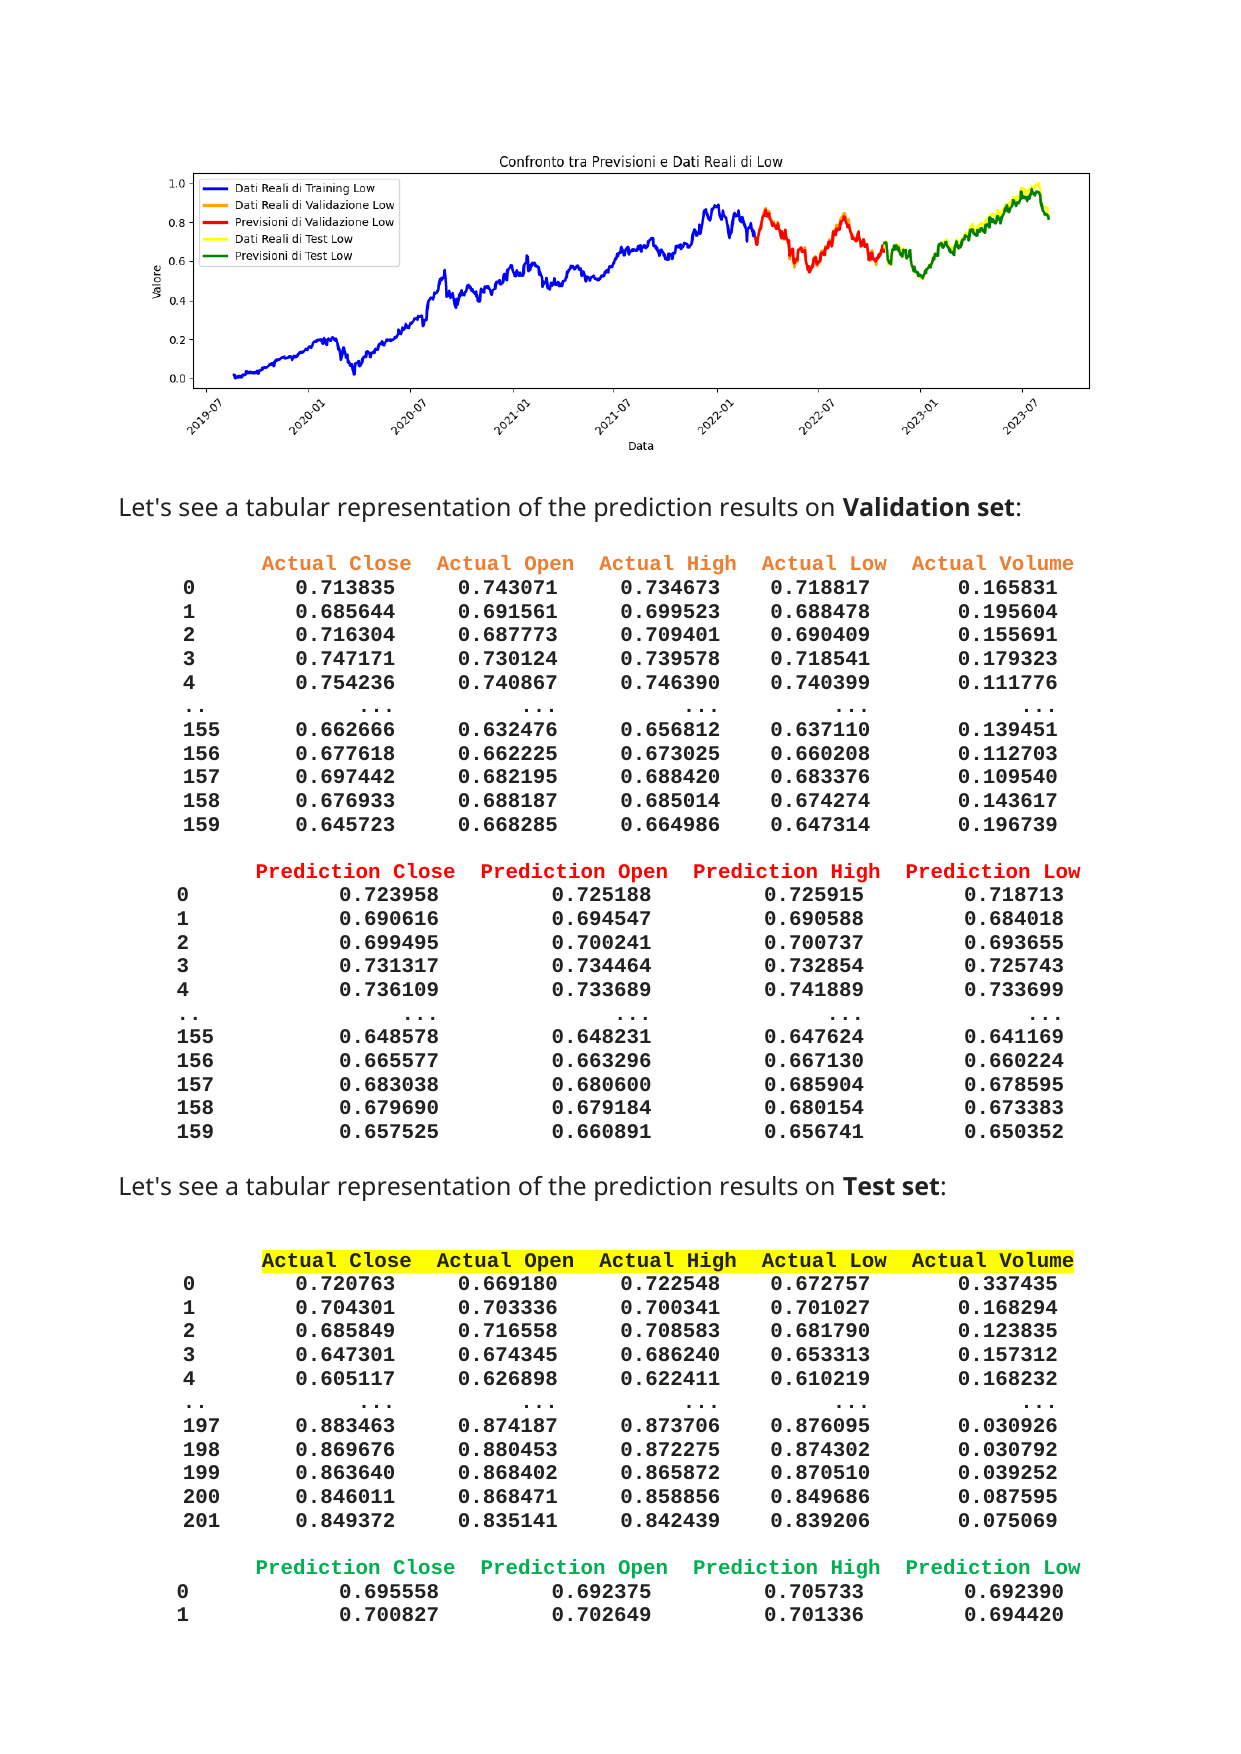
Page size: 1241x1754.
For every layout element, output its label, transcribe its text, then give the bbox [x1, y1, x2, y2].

text 1 0.690616 0.694547 0.690588 0.684018 [118, 908, 1122, 932]
text 159 0.645723 0.668285 0.664986 0.647314 0.196739 [118, 813, 1122, 837]
text 199 0.863640 0.868402 0.865872 0.870510 0.039252 [118, 1462, 1122, 1486]
text 158 0.676933 0.688187 0.685014 0.674274 0.143617 [118, 790, 1122, 813]
text 3 0.747171 0.730124 0.739578 0.718541 0.179323 [118, 648, 1122, 672]
text 3 0.647301 0.674345 0.686240 0.653313 0.157312 [118, 1344, 1122, 1368]
text Prediction Close Prediction Open Prediction High Prediction Low [118, 1557, 1122, 1581]
text 155 0.648578 0.648231 0.647624 0.641169 [118, 1026, 1122, 1050]
text 155 0.662666 0.632476 0.656812 0.637110 0.139451 [118, 719, 1122, 743]
text 201 0.849372 0.835141 0.842439 0.839206 0.075069 [118, 1510, 1122, 1533]
picture [144, 147, 1096, 460]
text 2 0.699495 0.700241 0.700737 0.693655 [118, 932, 1122, 955]
text 0 0.695558 0.692375 0.705733 0.692390 [118, 1581, 1122, 1604]
text .. ... ... ... ... [118, 1003, 1122, 1026]
text 1 0.685644 0.691561 0.699523 0.688478 0.195604 [118, 601, 1122, 624]
text 157 0.697442 0.682195 0.688420 0.683376 0.109540 [118, 766, 1122, 790]
text 156 0.665577 0.663296 0.667130 0.660224 [118, 1050, 1122, 1074]
text 4 0.754236 0.740867 0.746390 0.740399 0.111776 [118, 672, 1122, 695]
text Actual Close Actual Open Actual High Actual Low Actual Volume [118, 553, 1122, 577]
text 1 0.704301 0.703336 0.700341 0.701027 0.168294 [118, 1297, 1122, 1321]
text 156 0.677618 0.662225 0.673025 0.660208 0.112703 [118, 743, 1122, 766]
text 0 0.720763 0.669180 0.722548 0.672757 0.337435 [118, 1273, 1122, 1297]
text 200 0.846011 0.868471 0.858856 0.849686 0.087595 [118, 1486, 1122, 1510]
text 198 0.869676 0.880453 0.872275 0.874302 0.030792 [118, 1439, 1122, 1462]
text Prediction Close Prediction Open Prediction High Prediction Low [118, 861, 1122, 884]
text Let's see a tabular representation of the prediction results on Test set: [118, 1168, 1122, 1202]
text Let's see a tabular representation of the prediction results on Validation set: [118, 489, 1122, 524]
text 4 0.736109 0.733689 0.741889 0.733699 [118, 979, 1122, 1003]
text 0 0.713835 0.743071 0.734673 0.718817 0.165831 [118, 577, 1122, 601]
text 159 0.657525 0.660891 0.656741 0.650352 [118, 1121, 1122, 1144]
text 157 0.683038 0.680600 0.685904 0.678595 [118, 1074, 1122, 1097]
text 4 0.605117 0.626898 0.622411 0.610219 0.168232 [118, 1368, 1122, 1391]
text 3 0.731317 0.734464 0.732854 0.725743 [118, 955, 1122, 979]
text 158 0.679690 0.679184 0.680154 0.673383 [118, 1097, 1122, 1121]
text 197 0.883463 0.874187 0.873706 0.876095 0.030926 [118, 1415, 1122, 1439]
text Actual Close Actual Open Actual High Actual Low Actual Volume [118, 1249, 1122, 1273]
text 0 0.723958 0.725188 0.725915 0.718713 [118, 884, 1122, 908]
text .. ... ... ... ... ... [118, 695, 1122, 719]
text .. ... ... ... ... ... [118, 1391, 1122, 1415]
text 2 0.685849 0.716558 0.708583 0.681790 0.123835 [118, 1321, 1122, 1344]
text 1 0.700827 0.702649 0.701336 0.694420 [118, 1604, 1122, 1628]
text 2 0.716304 0.687773 0.709401 0.690409 0.155691 [118, 624, 1122, 648]
